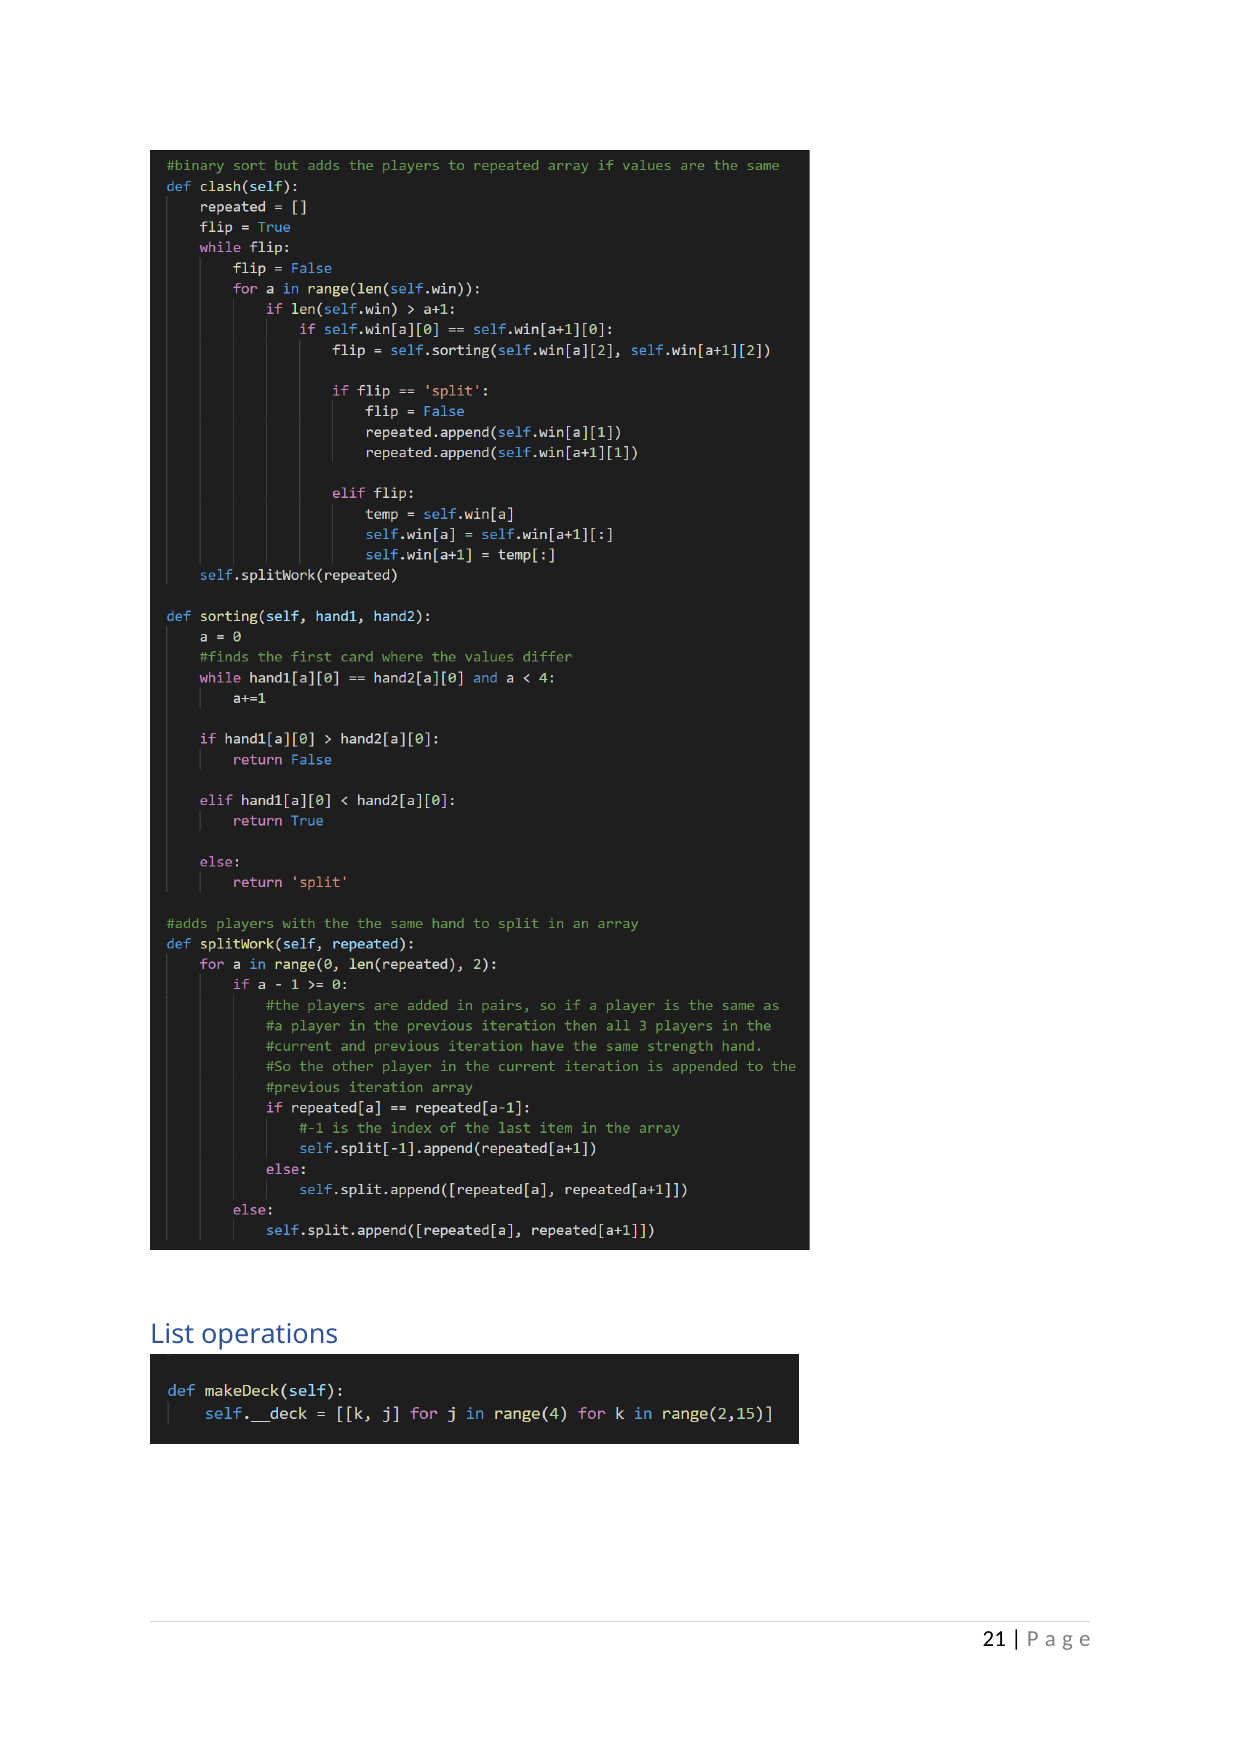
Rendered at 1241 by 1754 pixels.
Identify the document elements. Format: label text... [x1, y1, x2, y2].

picture [150, 1354, 799, 1444]
picture [150, 150, 810, 1250]
subtitle List operations [150, 1315, 1090, 1352]
